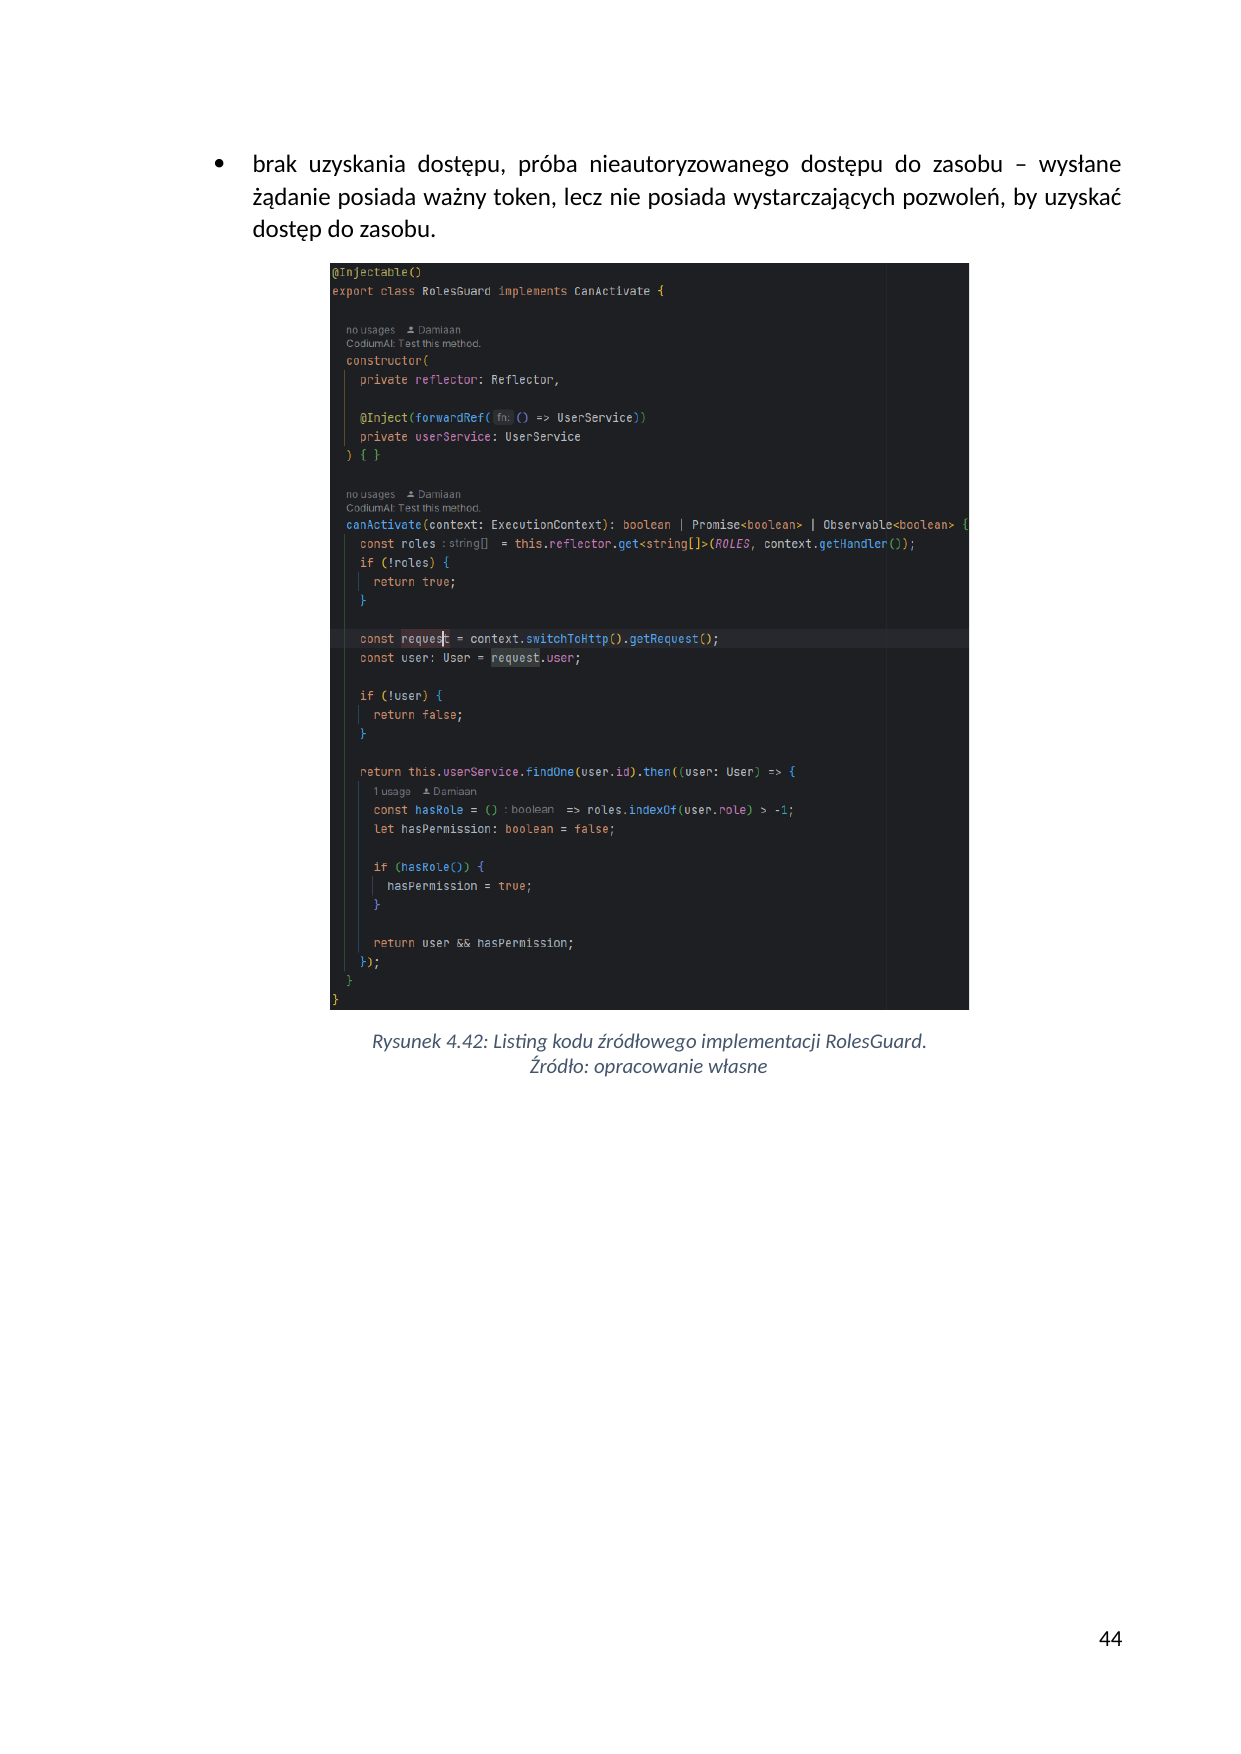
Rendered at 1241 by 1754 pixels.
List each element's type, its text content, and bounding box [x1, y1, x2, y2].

text Źródło: opracowanie własne [177, 1053, 1122, 1079]
picture [330, 263, 970, 1010]
list brak uzyskania dostępu, próba nieautoryzowanego dostępu do zasobu – wysłane żądanie posiada ważny token, lecz nie posiada wystarczających pozwoleń, by uzyskać dostęp do zasobu. [215, 148, 1122, 244]
